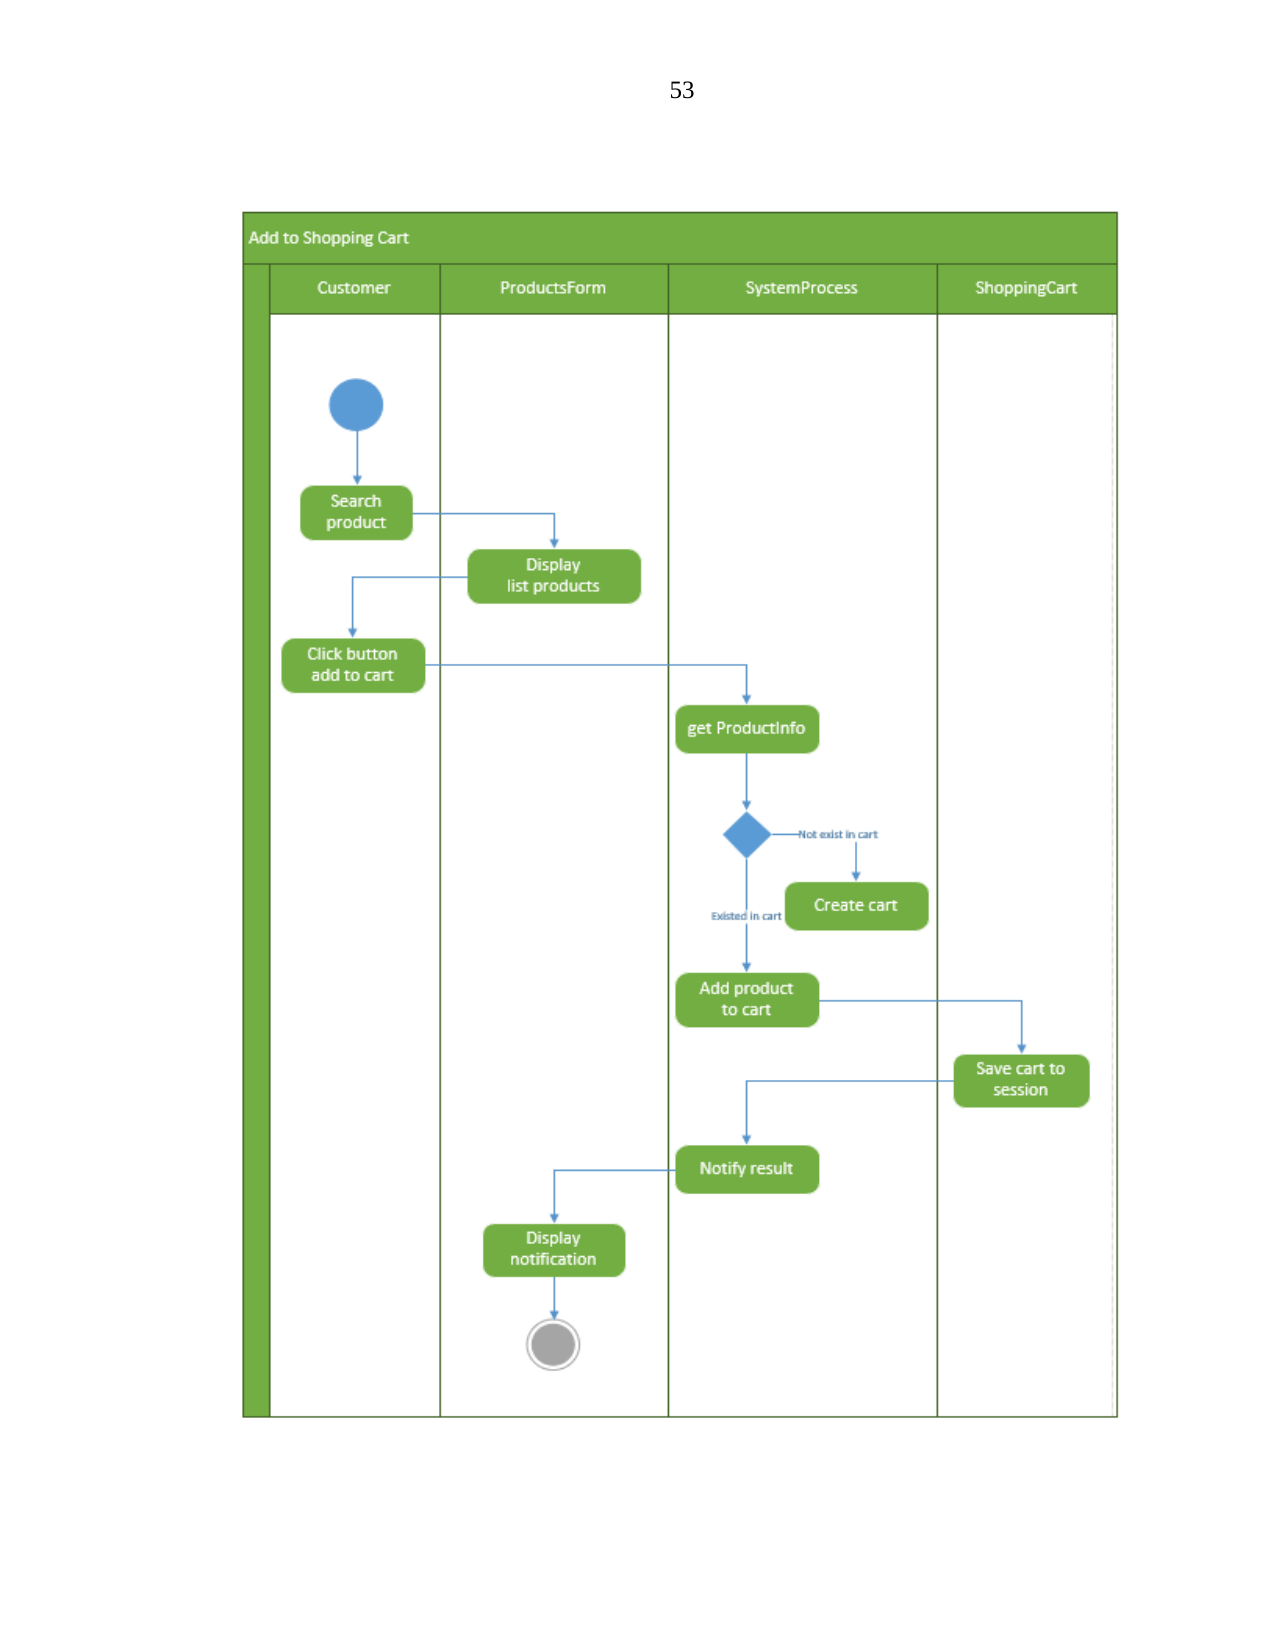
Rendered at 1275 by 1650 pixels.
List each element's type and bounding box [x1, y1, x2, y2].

picture [238, 206, 1126, 1424]
